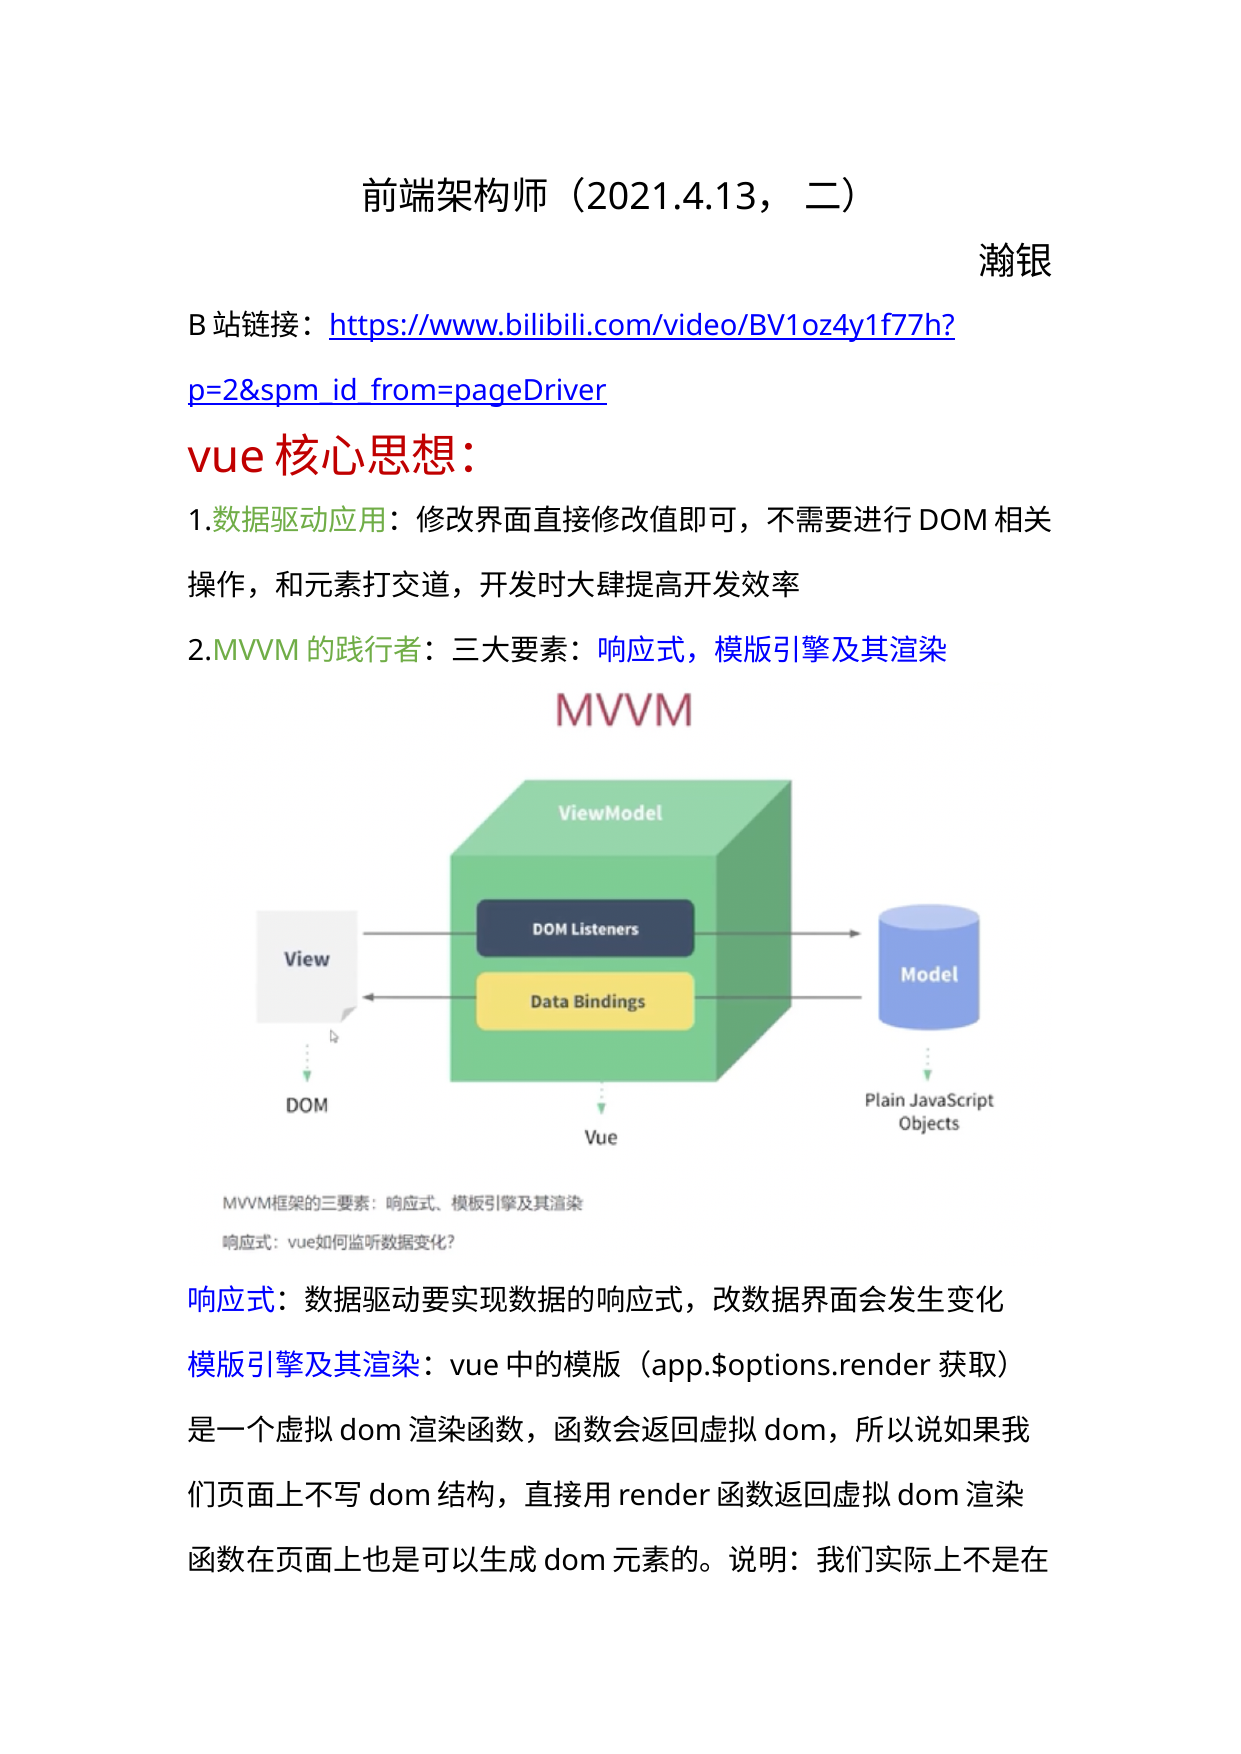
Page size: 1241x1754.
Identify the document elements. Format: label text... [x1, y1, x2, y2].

text 前端架构师（2021.4.13， 二） [187, 162, 1053, 227]
list MVVM的践行者：三大要素：响应式，模版引擎及其渲染 [187, 617, 1053, 682]
text B站链接：https://www.bilibili.com/video/BV1oz4y1f77h?p=2&spm_id_from=pageDriver [187, 292, 1053, 422]
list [187, 1332, 1053, 1592]
picture [187, 682, 1053, 1266]
text 瀚银 [187, 227, 1053, 292]
list 响应式：数据驱动要实现数据的响应式，改数据界面会发生变化 [187, 1267, 1053, 1332]
list 数据驱动应用：修改界面直接修改值即可，不需要进行DOM相关操作，和元素打交道，开发时大肆提高开发效率 [187, 487, 1053, 617]
text vue核心思想： [187, 422, 1053, 487]
